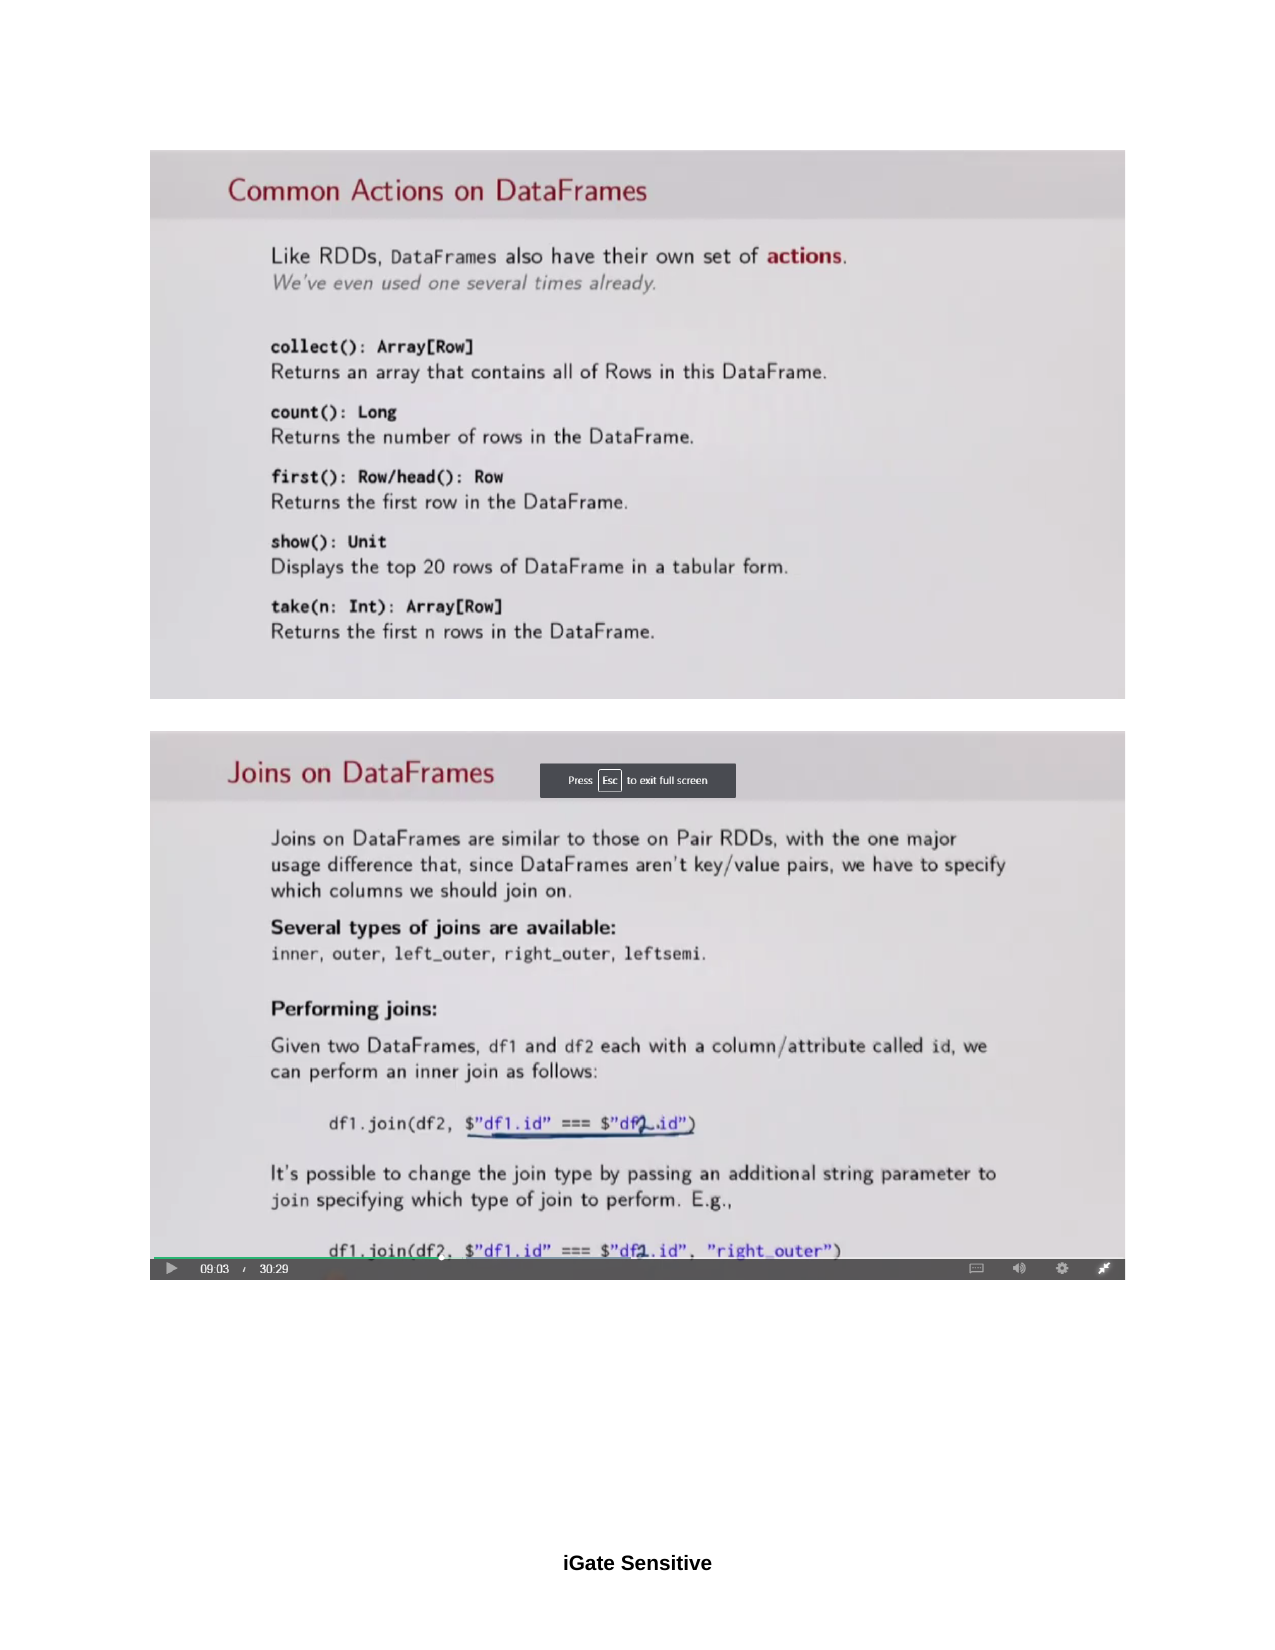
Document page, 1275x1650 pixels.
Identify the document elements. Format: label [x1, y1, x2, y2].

picture [150, 731, 1125, 1280]
picture [150, 150, 1125, 699]
